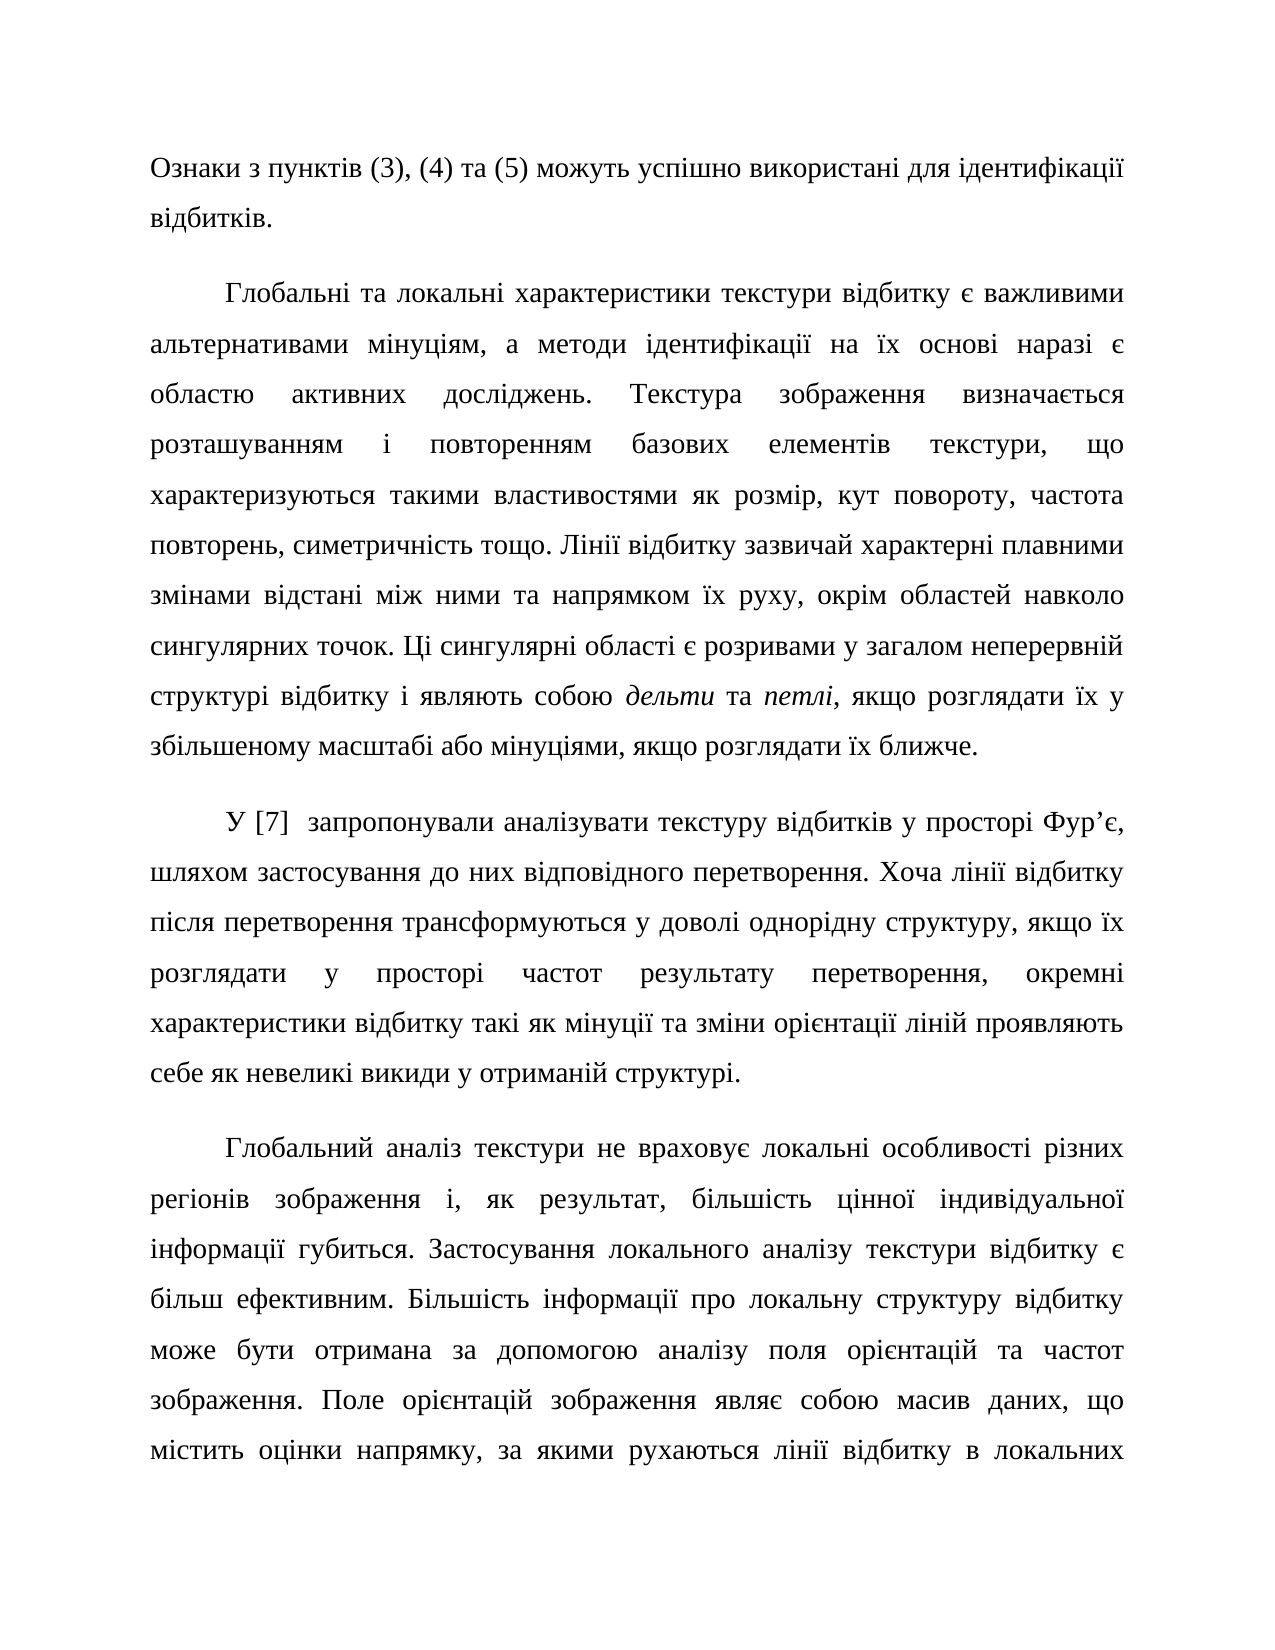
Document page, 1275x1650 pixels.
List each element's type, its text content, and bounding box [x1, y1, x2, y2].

text Глобальні та локальні характеристики текстури відбитку є важливими альтернативами мінуціям, а методи ідентифікації на їх основі наразі є областю активних досліджень. Текстура зображення визначається розташуванням і повторенням базових елементів текстури, що характеризуються такими властивостями як розмір, кут повороту, частота повторень, симетричність тощо. Лінії відбитку зазвичай характерні плавними змінами відстані між ними та напрямком їх руху, окрім областей навколо сингулярних точок. Ці сингулярні області є розривами у загалом неперервній структурі відбитку і являють собою дельти та петлі, якщо розглядати їх у збільшеному масштабі або мінуціями, якщо розглядати їх ближче. [150, 276, 1125, 762]
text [150, 1131, 1125, 1466]
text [150, 150, 1125, 234]
text У [7] запропонували аналізувати текстуру відбитків у просторі Фур’є, шляхом застосування до них відповідного перетворення. Хоча лінії відбитку після перетворення трансформуються у доволі однорідну структуру, якщо їх розглядати у просторі частот результату перетворення, окремні характеристики відбитку такі як мінуції та зміни орієнтації ліній проявляють себе як невеликі викиди у отриманій структурі. [150, 804, 1125, 1089]
